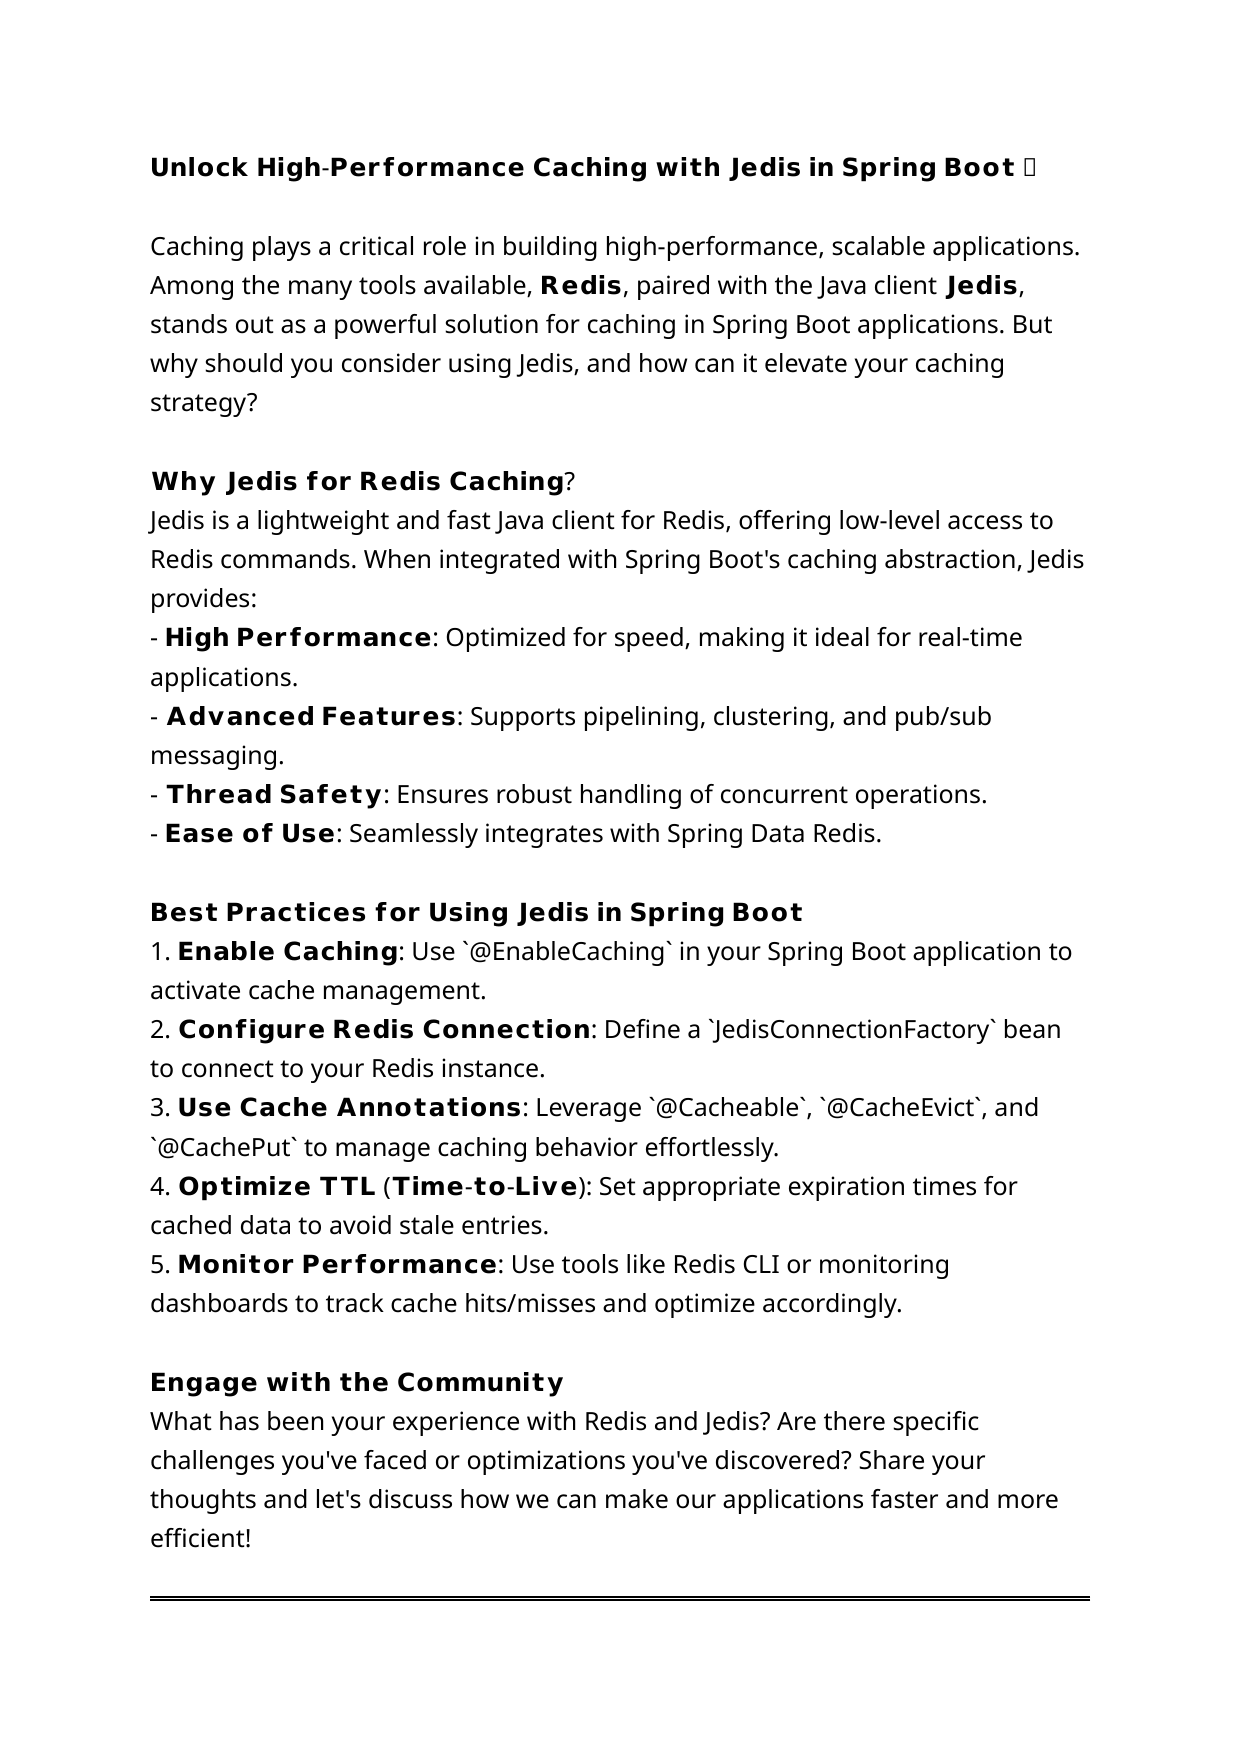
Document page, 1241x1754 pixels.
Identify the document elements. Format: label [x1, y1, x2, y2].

text [150, 150, 1090, 1596]
